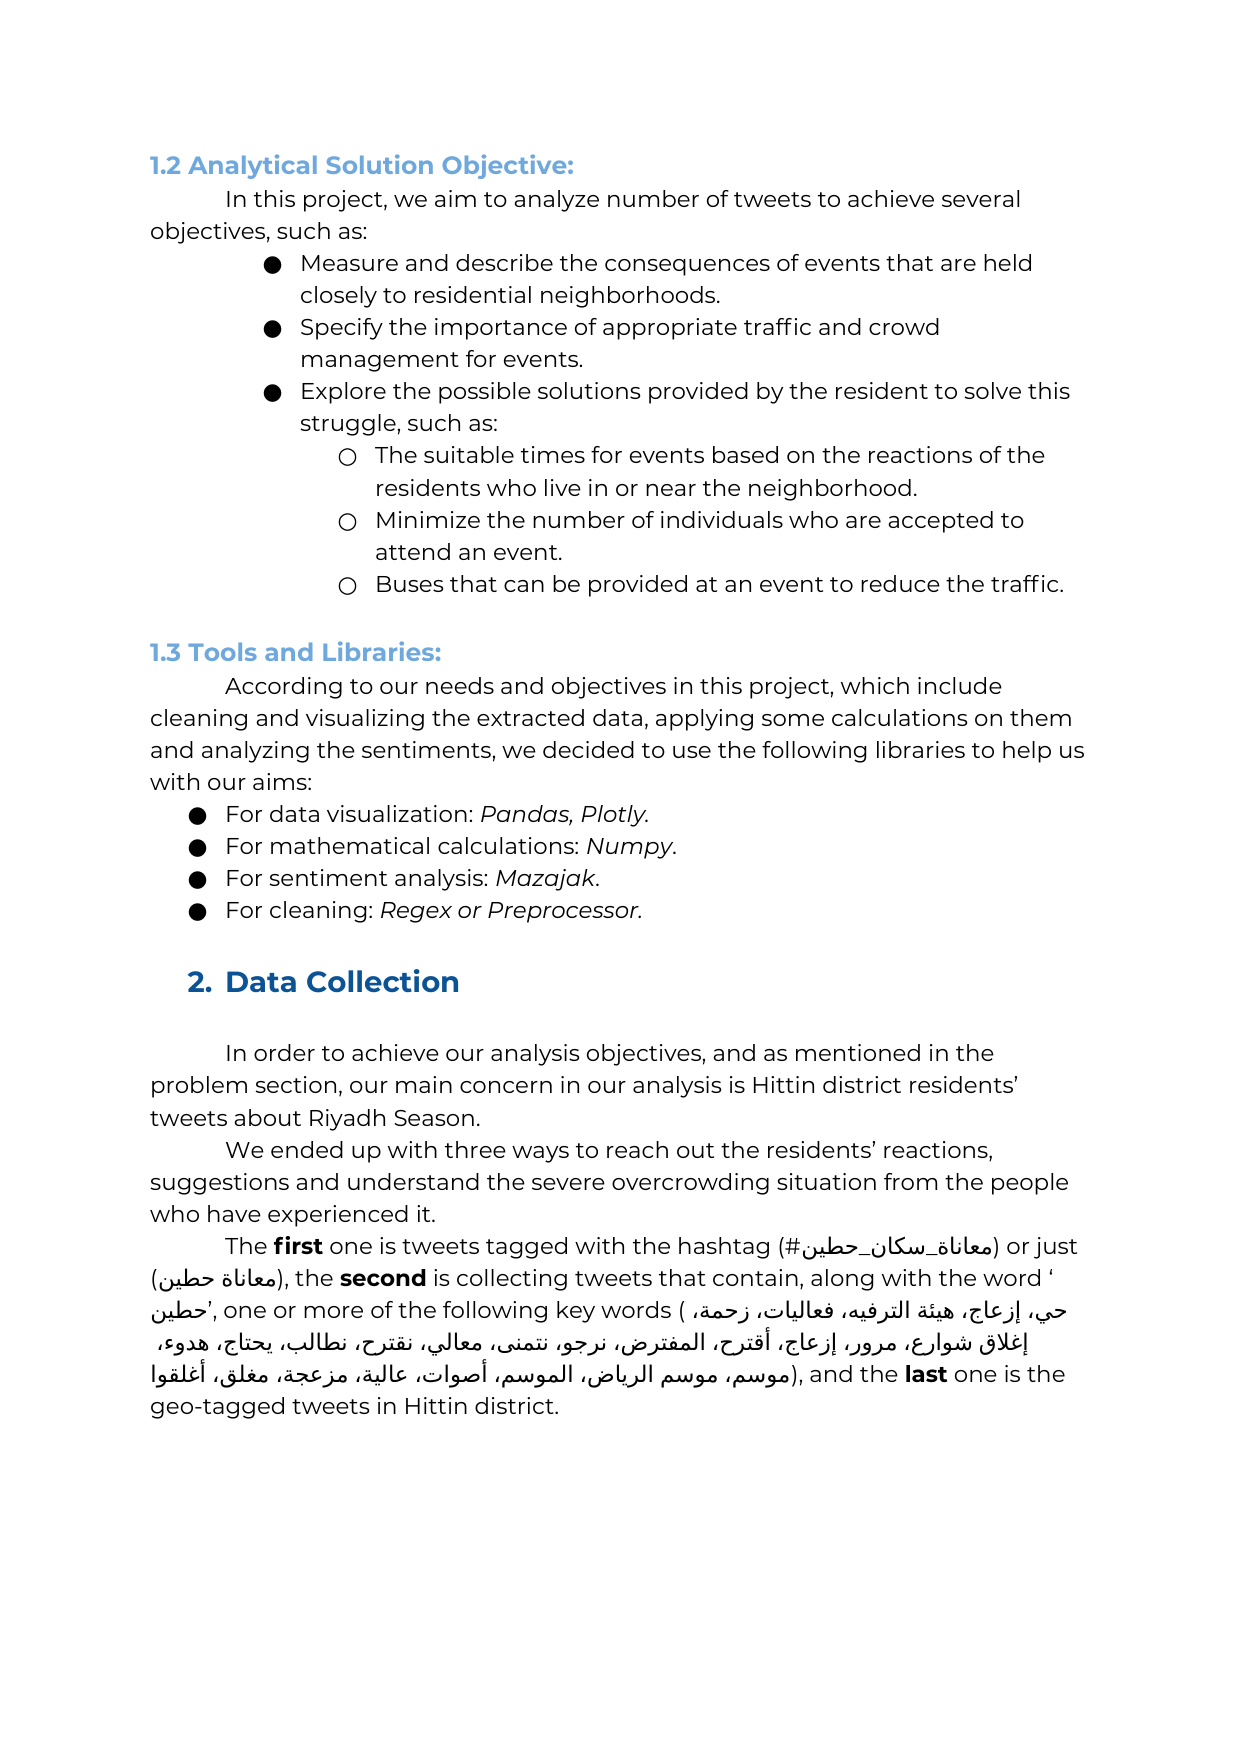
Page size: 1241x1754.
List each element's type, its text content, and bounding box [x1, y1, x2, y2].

subtitle 1.3 Tools and Libraries: [150, 637, 1090, 668]
list Specify the importance of appropriate traffic and crowd management for events. [262, 313, 1090, 373]
list The suitable times for events based on the reactions of the residents who live in or near the neighborhood. [337, 442, 1090, 502]
list Minimize the number of individuals who are accepted to attend an event. [337, 506, 1090, 566]
list Explore the possible solutions provided by the resident to solve this struggle, such as: [262, 377, 1090, 437]
text The first one is tweets tagged with the hashtag (#معاناة_سكان_حطين) or just (معاناة حطين), the second is collecting tweets that contain, along with the word ‘حطين’, one or more of the following key words (حي، إزعاج، هيئة الترفيه، فعاليات، زحمة، إغلاق شوارع، مرور، إزعاج، أقترح، المفترض، نرجو، نتمنى، معالي، نقترح، نطالب، يحتاج، هدوء، موسم، موسم الرياض، الموسم، أصوات، عالية، مزعجة، مغلق، أغلقوا), and the last one is the geo-tagged tweets in Hittin district. [150, 1232, 1090, 1420]
list For sentiment analysis: Mazajak. [187, 864, 1090, 892]
subtitle Data Collection [187, 964, 1090, 999]
subtitle 1.2 Analytical Solution Objective: [150, 150, 1090, 181]
text In order to achieve our analysis objectives, and as mentioned in the problem section, our main concern in our analysis is Hittin district residents’ tweets about Riyadh Season. [150, 1039, 1090, 1132]
list For data visualization: Pandas, Plotly. [187, 800, 1090, 828]
list For cleaning: Regex or Preprocessor. [187, 897, 1090, 924]
list Buses that can be provided at an event to reduce the traffic. [337, 570, 1090, 598]
text In this project, we aim to analyze number of tweets to achieve several objectives, such as: [150, 185, 1090, 245]
list Measure and describe the consequences of events that are held closely to residential neighborhoods. [262, 249, 1090, 309]
list For mathematical calculations: Numpy. [187, 832, 1090, 860]
text According to our needs and objectives in this project, which include cleaning and visualizing the extracted data, applying some calculations on them and analyzing the sentiments, we decided to use the following libraries to help us with our aims: [150, 672, 1090, 796]
text We ended up with three ways to reach out the residents’ reactions, suggestions and understand the severe overcrowding situation from the people who have experienced it. [150, 1136, 1090, 1228]
